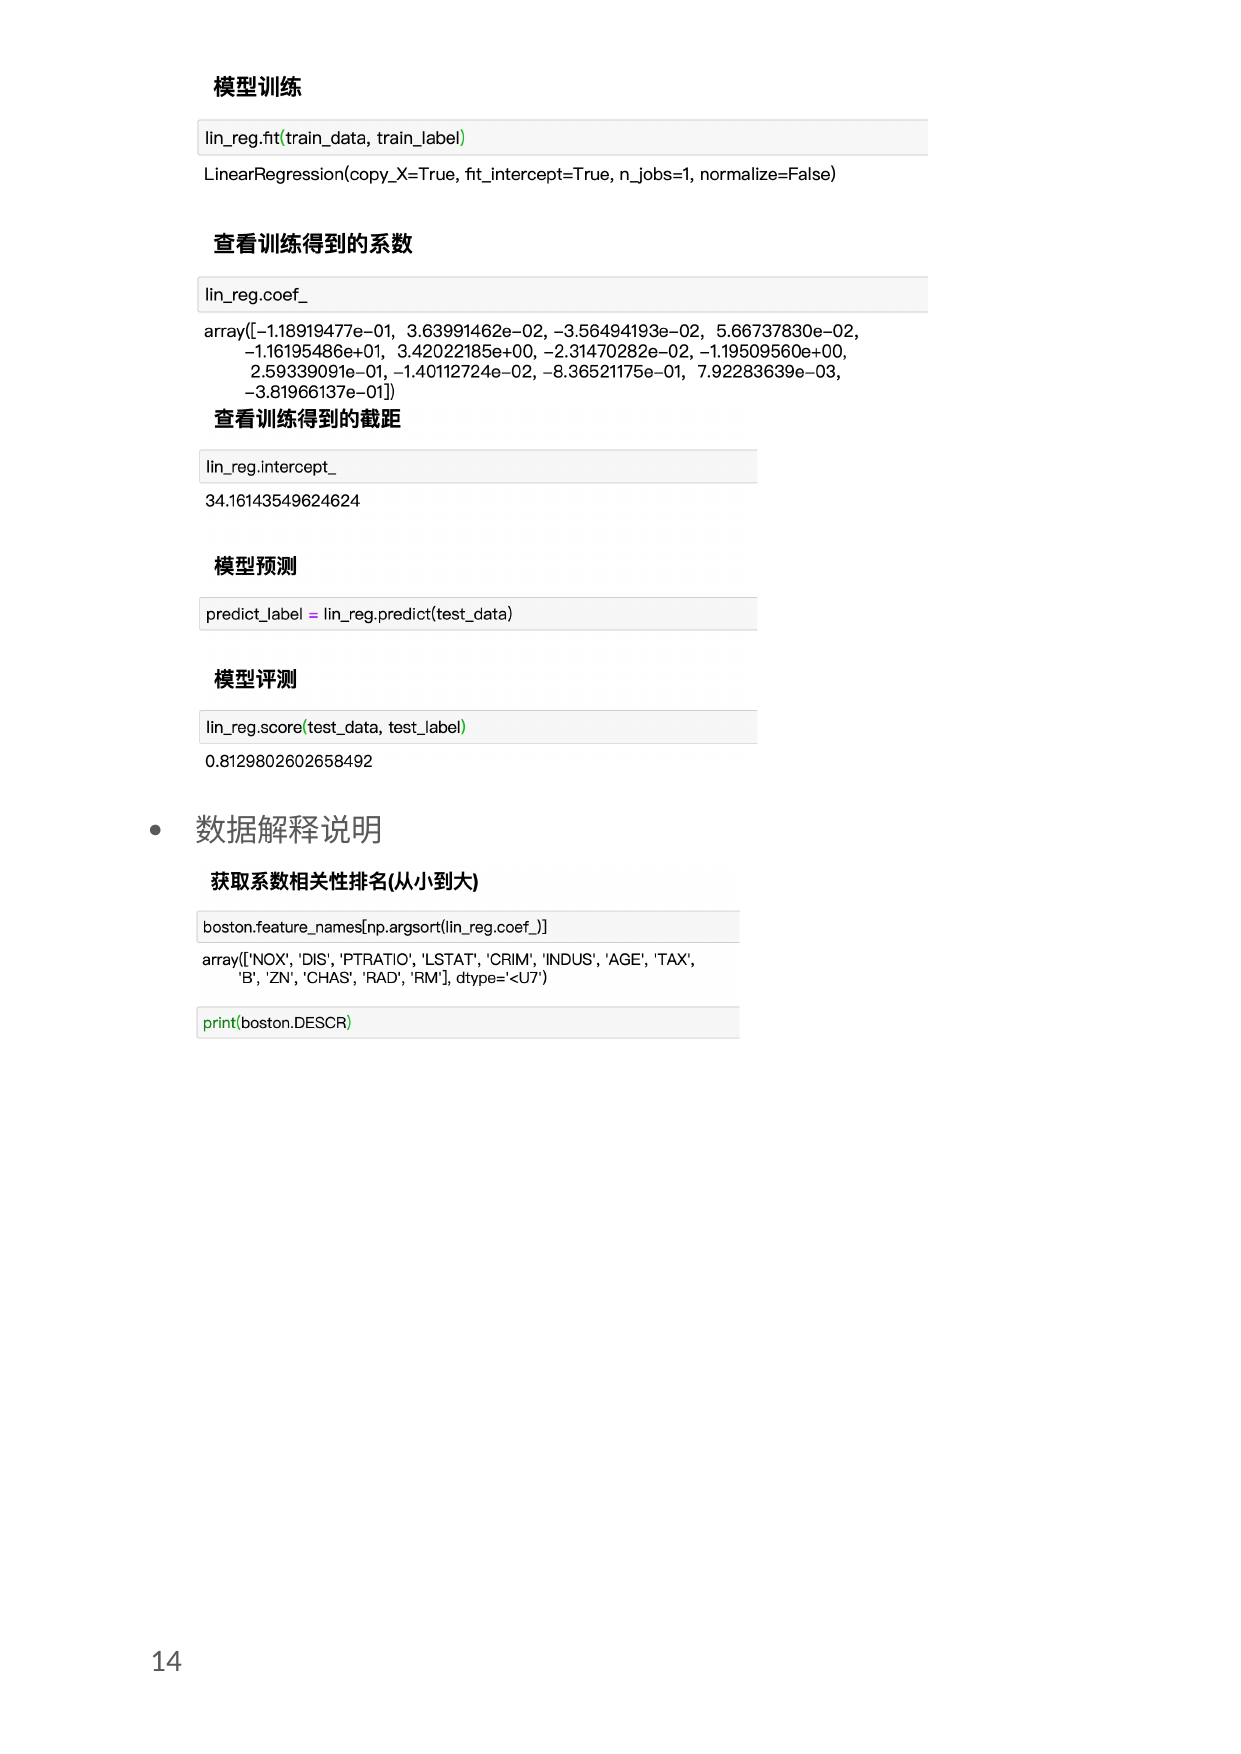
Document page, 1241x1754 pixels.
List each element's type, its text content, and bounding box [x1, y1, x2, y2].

picture [195, 75, 929, 774]
list 数据解释说明 [150, 805, 1090, 850]
picture [195, 866, 740, 1041]
